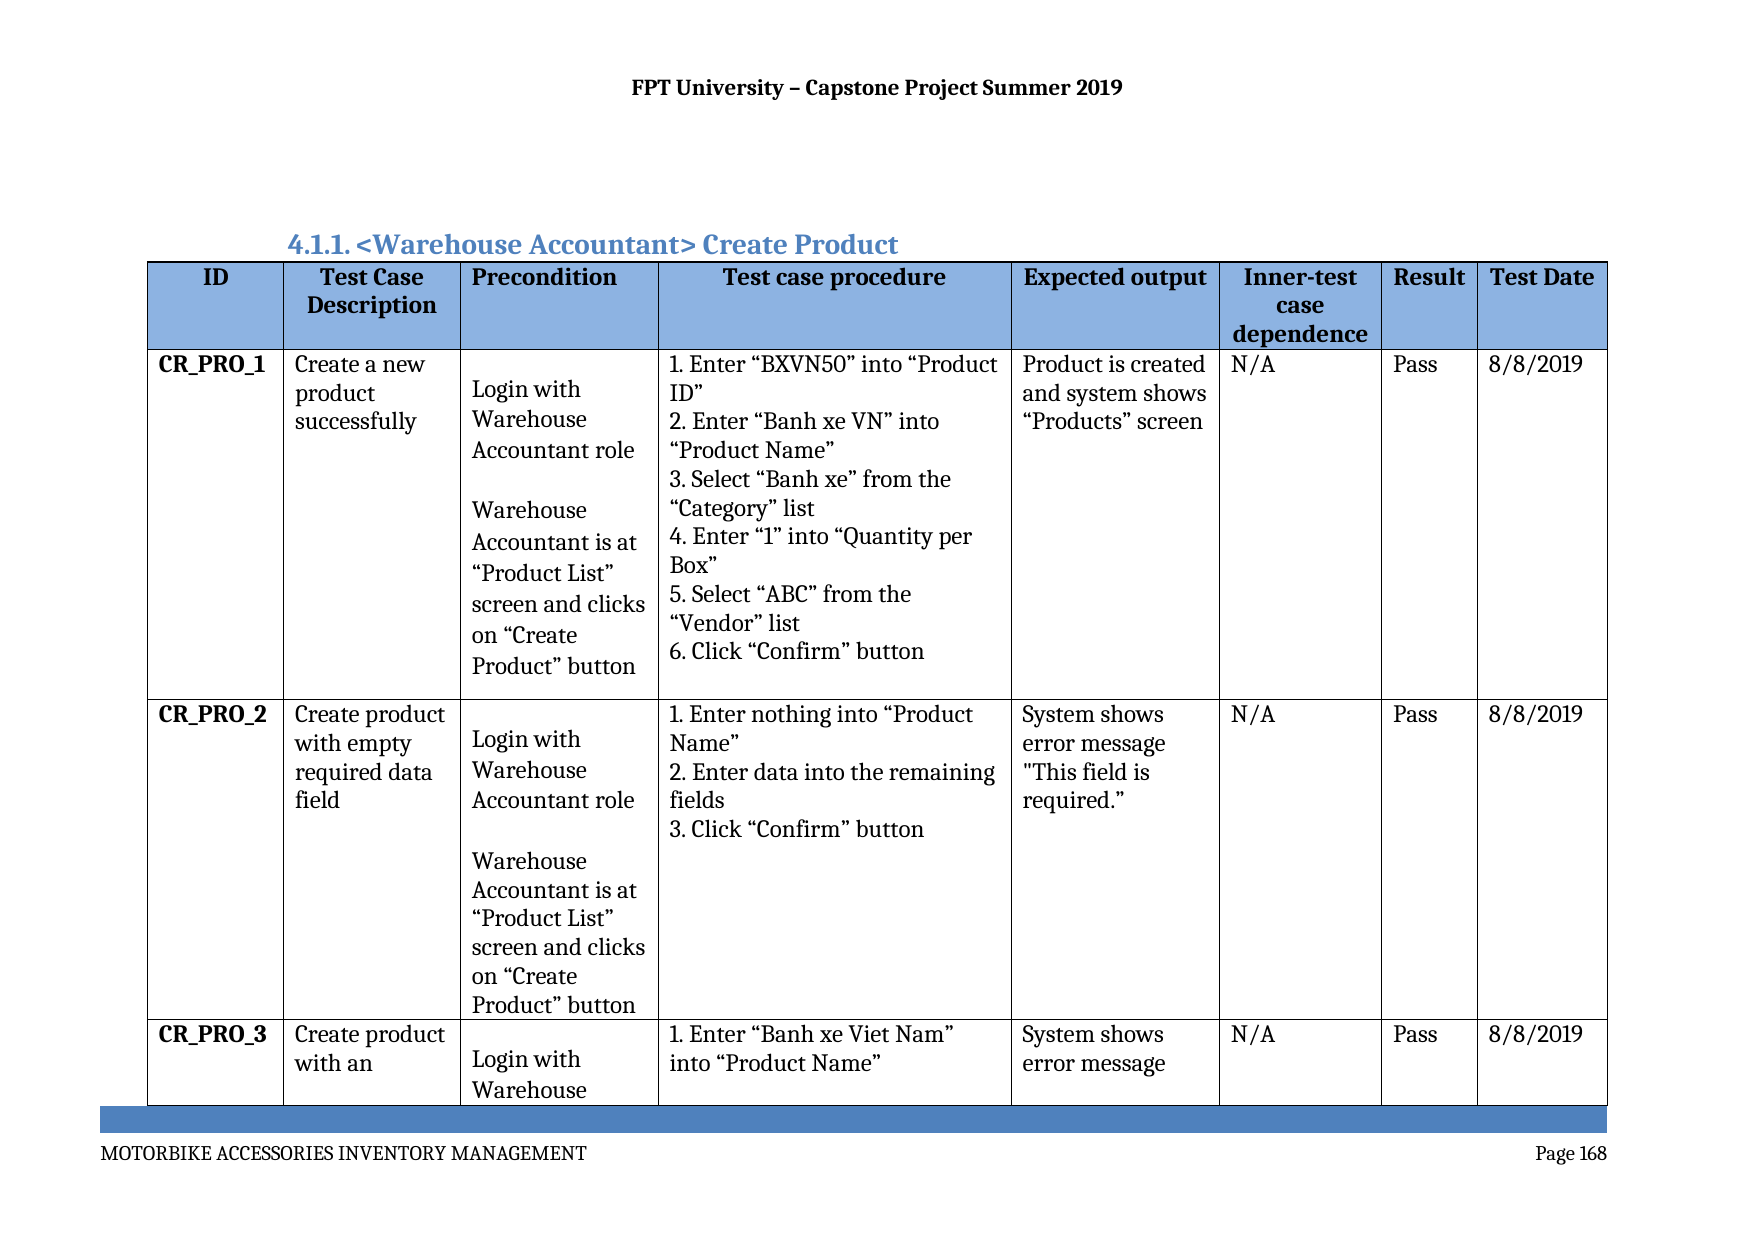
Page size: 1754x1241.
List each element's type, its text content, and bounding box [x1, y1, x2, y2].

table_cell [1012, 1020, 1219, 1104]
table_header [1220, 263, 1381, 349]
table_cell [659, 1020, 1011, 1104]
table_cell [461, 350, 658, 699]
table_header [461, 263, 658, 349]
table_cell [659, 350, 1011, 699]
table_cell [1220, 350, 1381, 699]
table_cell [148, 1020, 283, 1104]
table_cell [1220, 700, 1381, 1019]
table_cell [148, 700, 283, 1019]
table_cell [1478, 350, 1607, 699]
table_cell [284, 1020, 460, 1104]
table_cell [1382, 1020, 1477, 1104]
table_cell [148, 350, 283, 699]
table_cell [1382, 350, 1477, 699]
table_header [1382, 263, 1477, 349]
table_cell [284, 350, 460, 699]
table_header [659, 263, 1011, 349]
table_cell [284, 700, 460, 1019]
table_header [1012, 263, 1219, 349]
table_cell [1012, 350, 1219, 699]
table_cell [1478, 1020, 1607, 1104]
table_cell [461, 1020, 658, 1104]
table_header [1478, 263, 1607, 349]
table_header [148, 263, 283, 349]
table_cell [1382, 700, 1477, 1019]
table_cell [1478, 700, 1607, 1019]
subtitle <Warehouse Accountant> Create Product [288, 228, 1607, 261]
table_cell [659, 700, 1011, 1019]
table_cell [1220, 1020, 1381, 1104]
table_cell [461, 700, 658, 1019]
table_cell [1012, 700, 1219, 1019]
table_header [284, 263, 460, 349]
